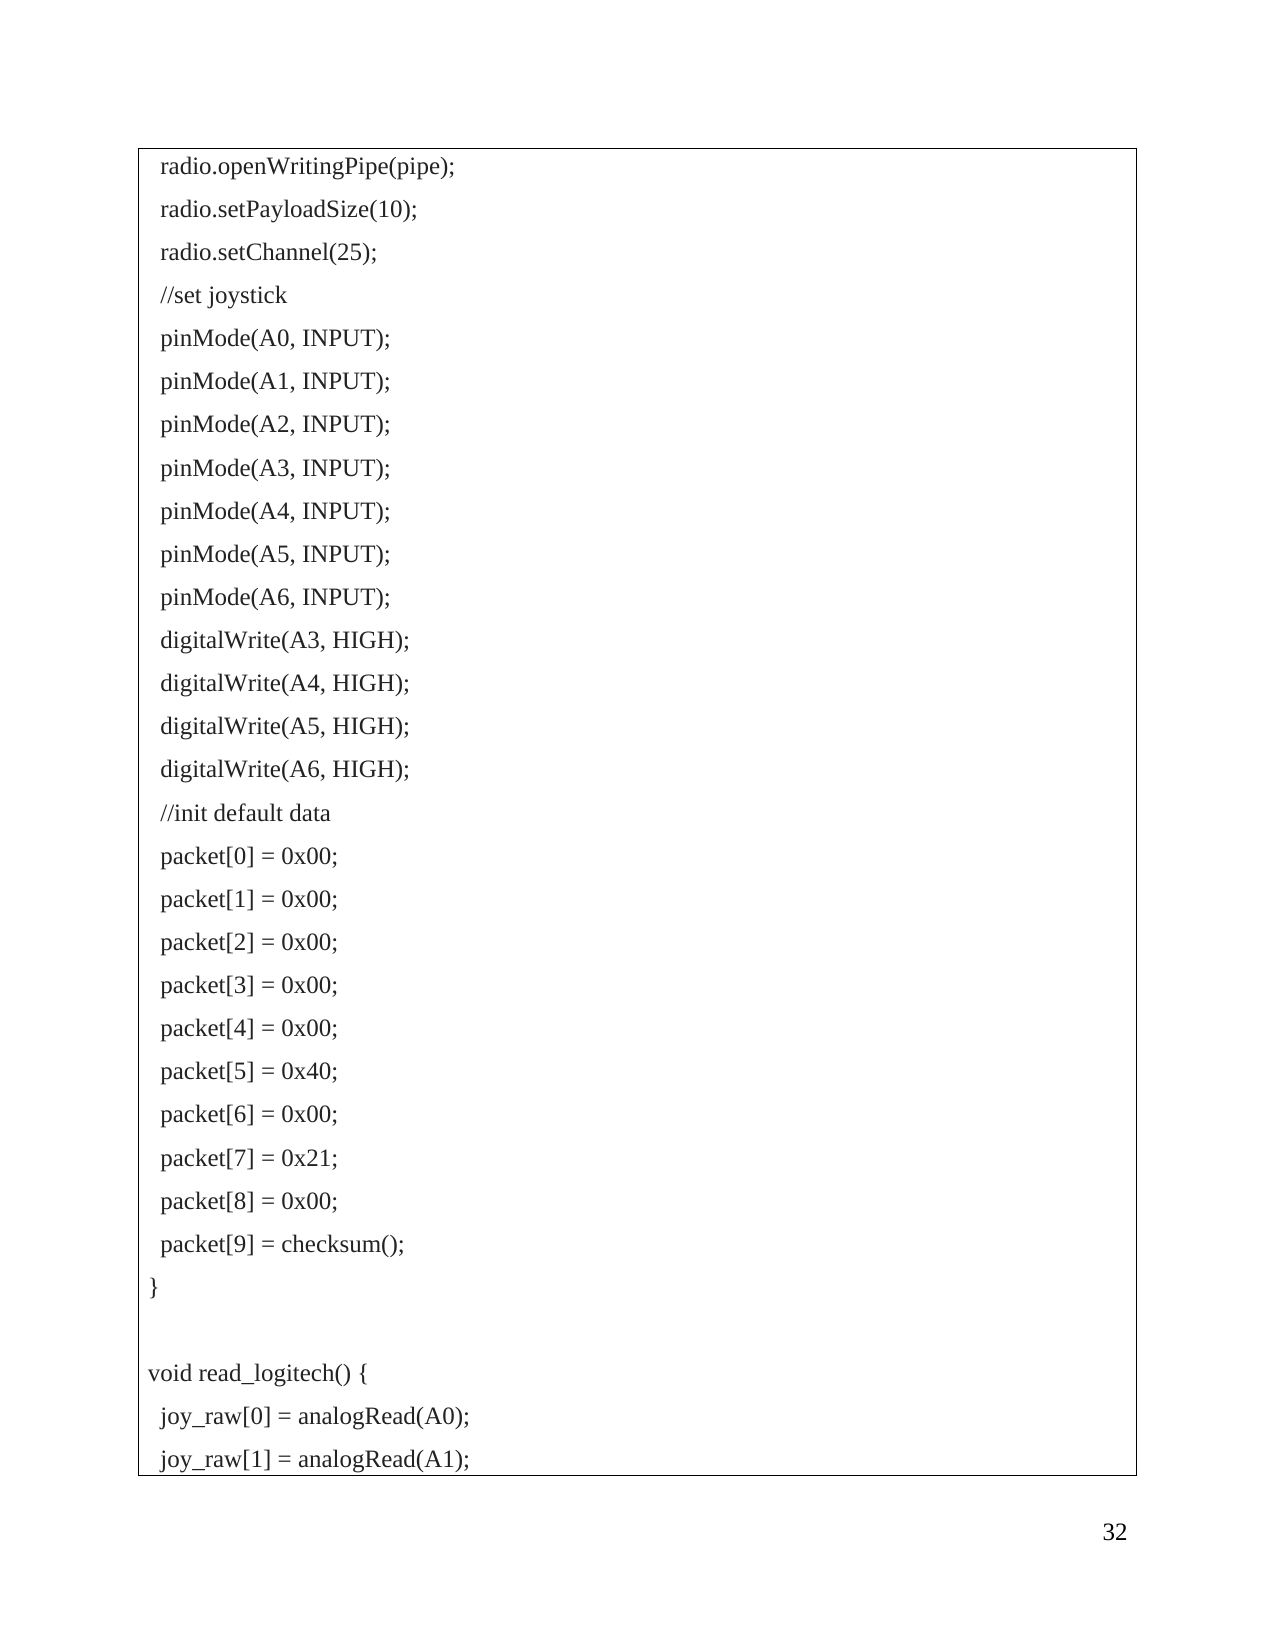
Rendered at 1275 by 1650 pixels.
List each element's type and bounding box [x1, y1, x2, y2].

text [139, 149, 1136, 1475]
